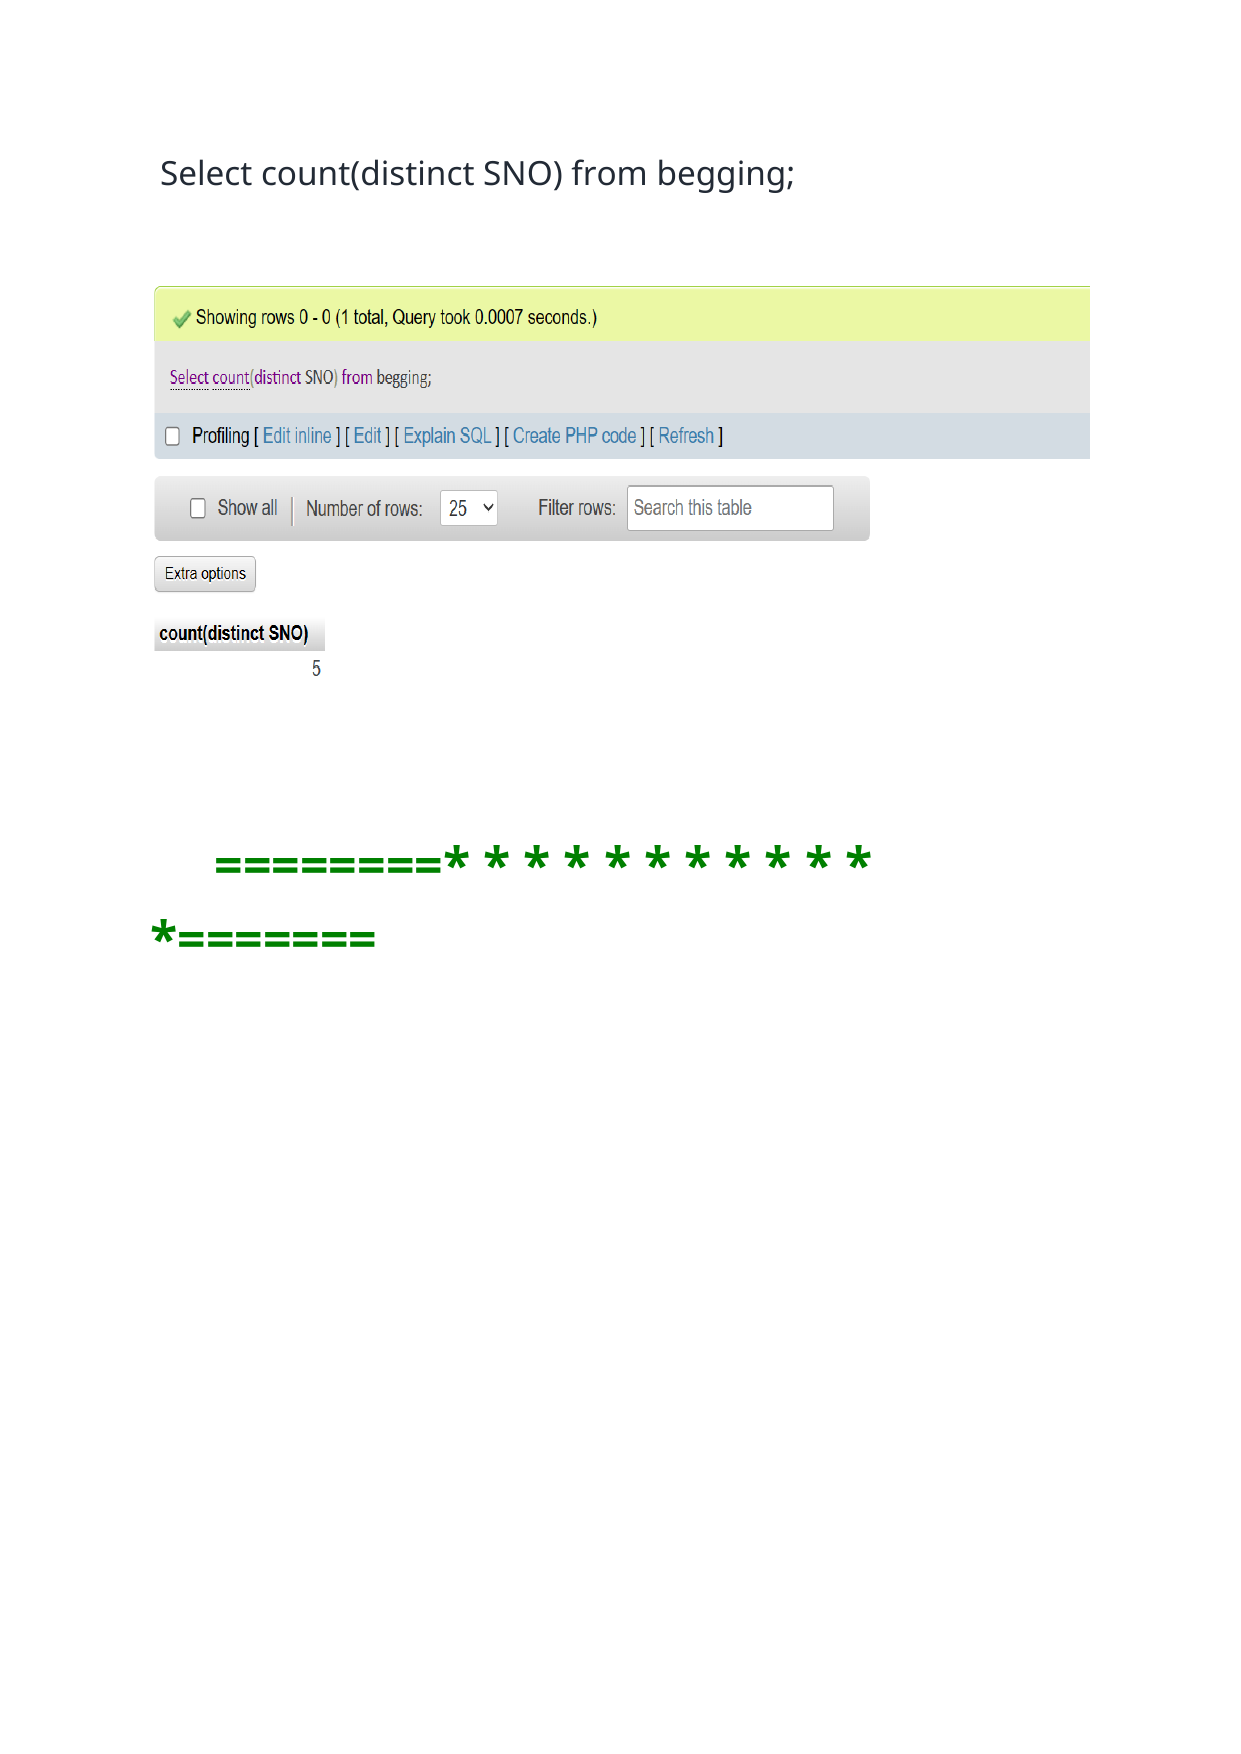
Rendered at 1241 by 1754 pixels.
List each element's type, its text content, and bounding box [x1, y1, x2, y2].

text ========* * * * * * * * * * * *======= [150, 830, 1090, 972]
text Select count(distinct SNO) from begging; [150, 150, 1090, 195]
picture [150, 281, 1090, 693]
